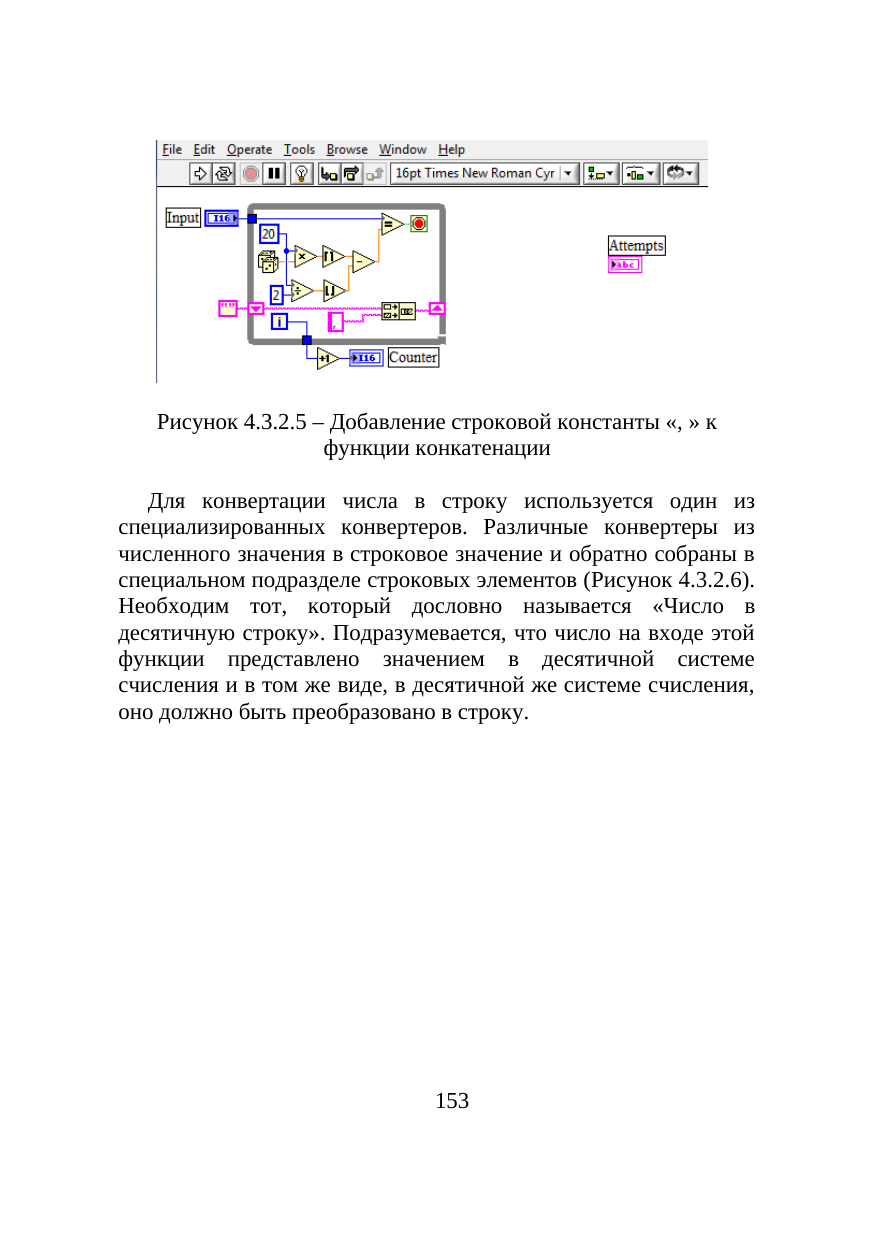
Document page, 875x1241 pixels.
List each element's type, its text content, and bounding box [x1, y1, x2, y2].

text Для конвертации числа в строку используется один из специализированных конвертеров. Различные конвертеры из численного значения в строковое значение и обратно собраны в специальном подразделе строковых элементов (Рисунок 4.3.2.6). Необходим тот, который дословно называется «Число в десятичную строку». Подразумевается, что число на входе этой функции представлено значением в десятичной системе счисления и в том же виде, в десятичной же системе счисления, оно должно быть преобразовано в строку. [118, 487, 756, 724]
picture [155, 140, 709, 383]
text Рисунок 4.3.2.5 – Добавление строковой константы «, » к функции конкатенации [118, 408, 756, 461]
